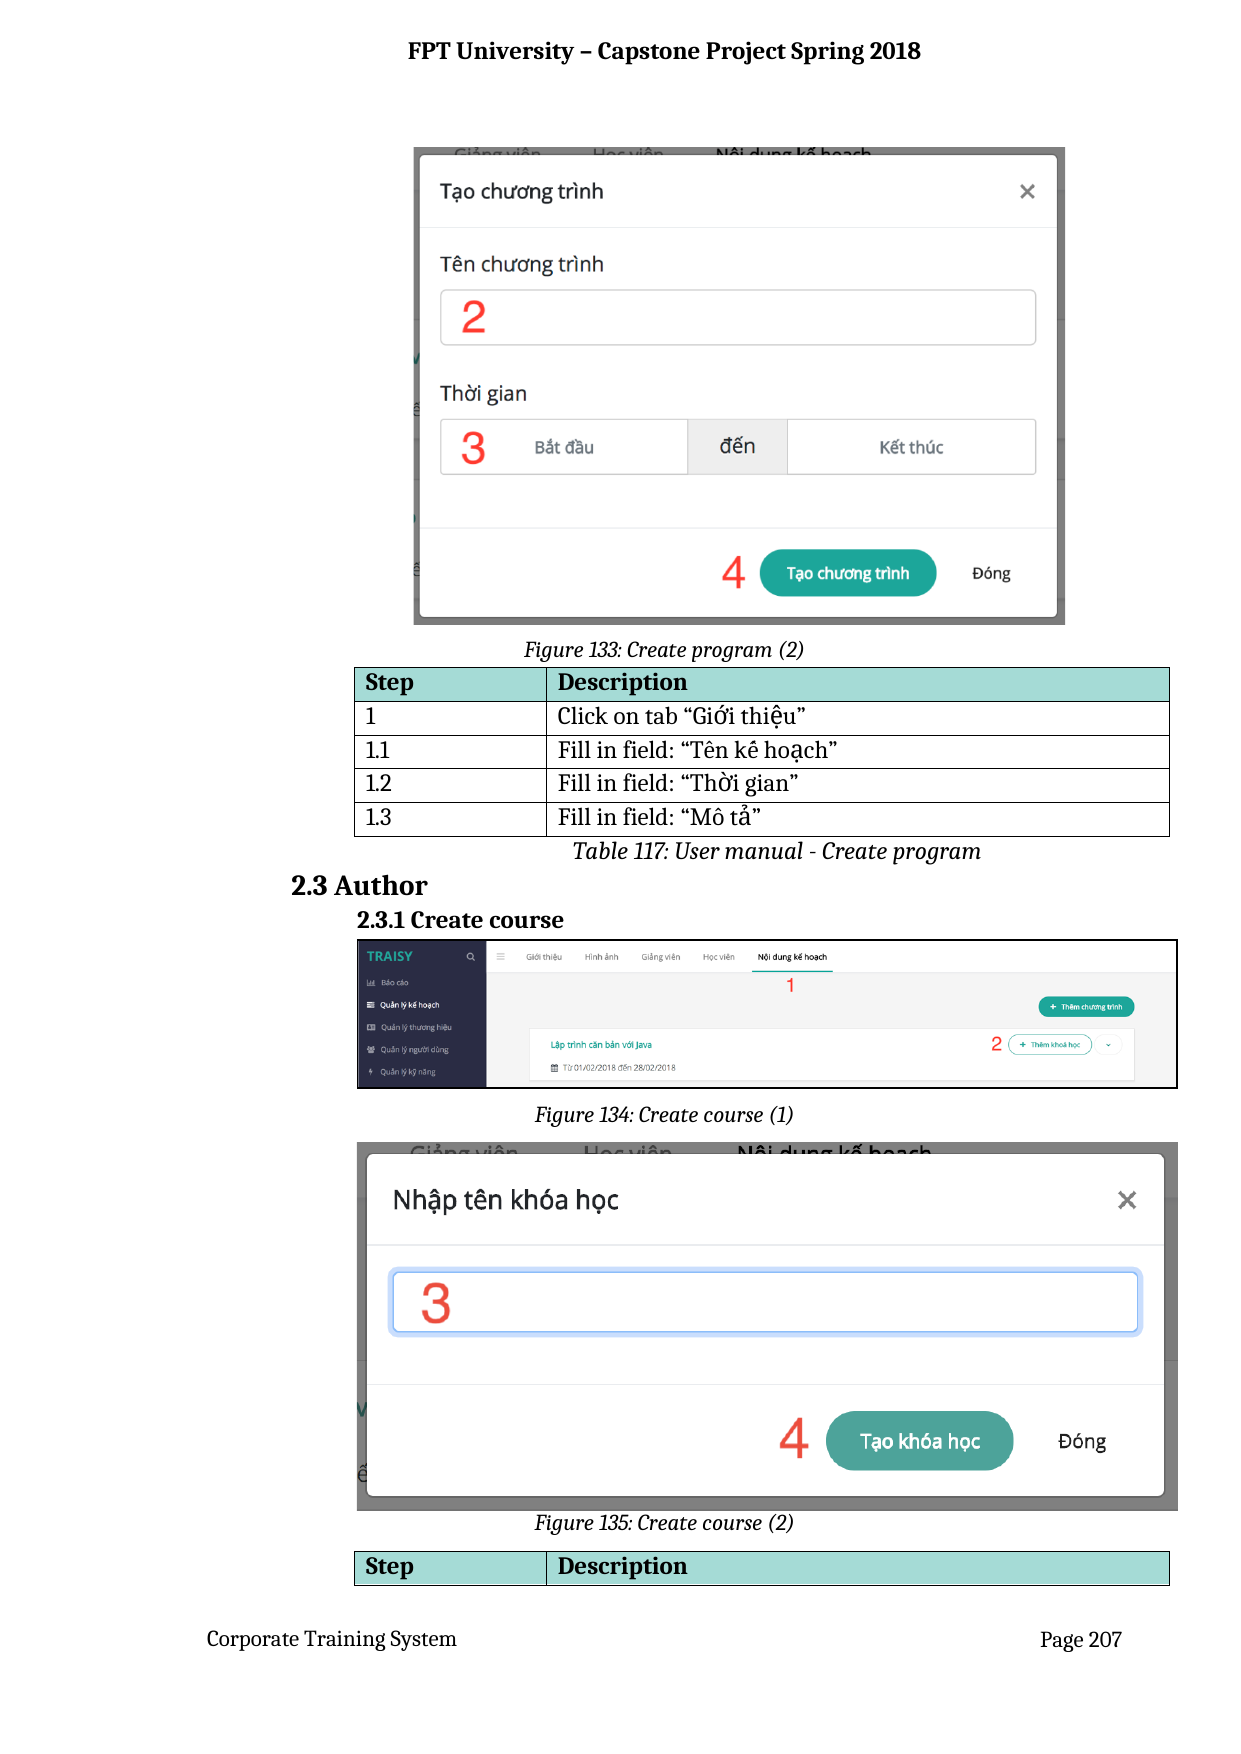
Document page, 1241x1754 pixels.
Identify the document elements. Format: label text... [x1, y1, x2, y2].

subtitle 2.3.1 Create course [357, 906, 1124, 935]
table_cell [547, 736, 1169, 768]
text Figure 135: Create course (2) [207, 1510, 1122, 1537]
picture [358, 941, 1176, 1087]
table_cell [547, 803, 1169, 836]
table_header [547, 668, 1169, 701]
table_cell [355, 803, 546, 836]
picture [356, 1142, 1178, 1511]
text Figure 134: Create course (1) [207, 1101, 1122, 1128]
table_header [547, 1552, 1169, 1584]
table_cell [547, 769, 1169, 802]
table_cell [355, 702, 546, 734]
text Figure 133: Create program (2) [207, 637, 1122, 663]
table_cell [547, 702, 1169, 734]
picture [413, 147, 1066, 625]
list Table 117: User manual - Create program [432, 837, 1122, 865]
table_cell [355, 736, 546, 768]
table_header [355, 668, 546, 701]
subtitle 2.3 Author [291, 869, 1122, 903]
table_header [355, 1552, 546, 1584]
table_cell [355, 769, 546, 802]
